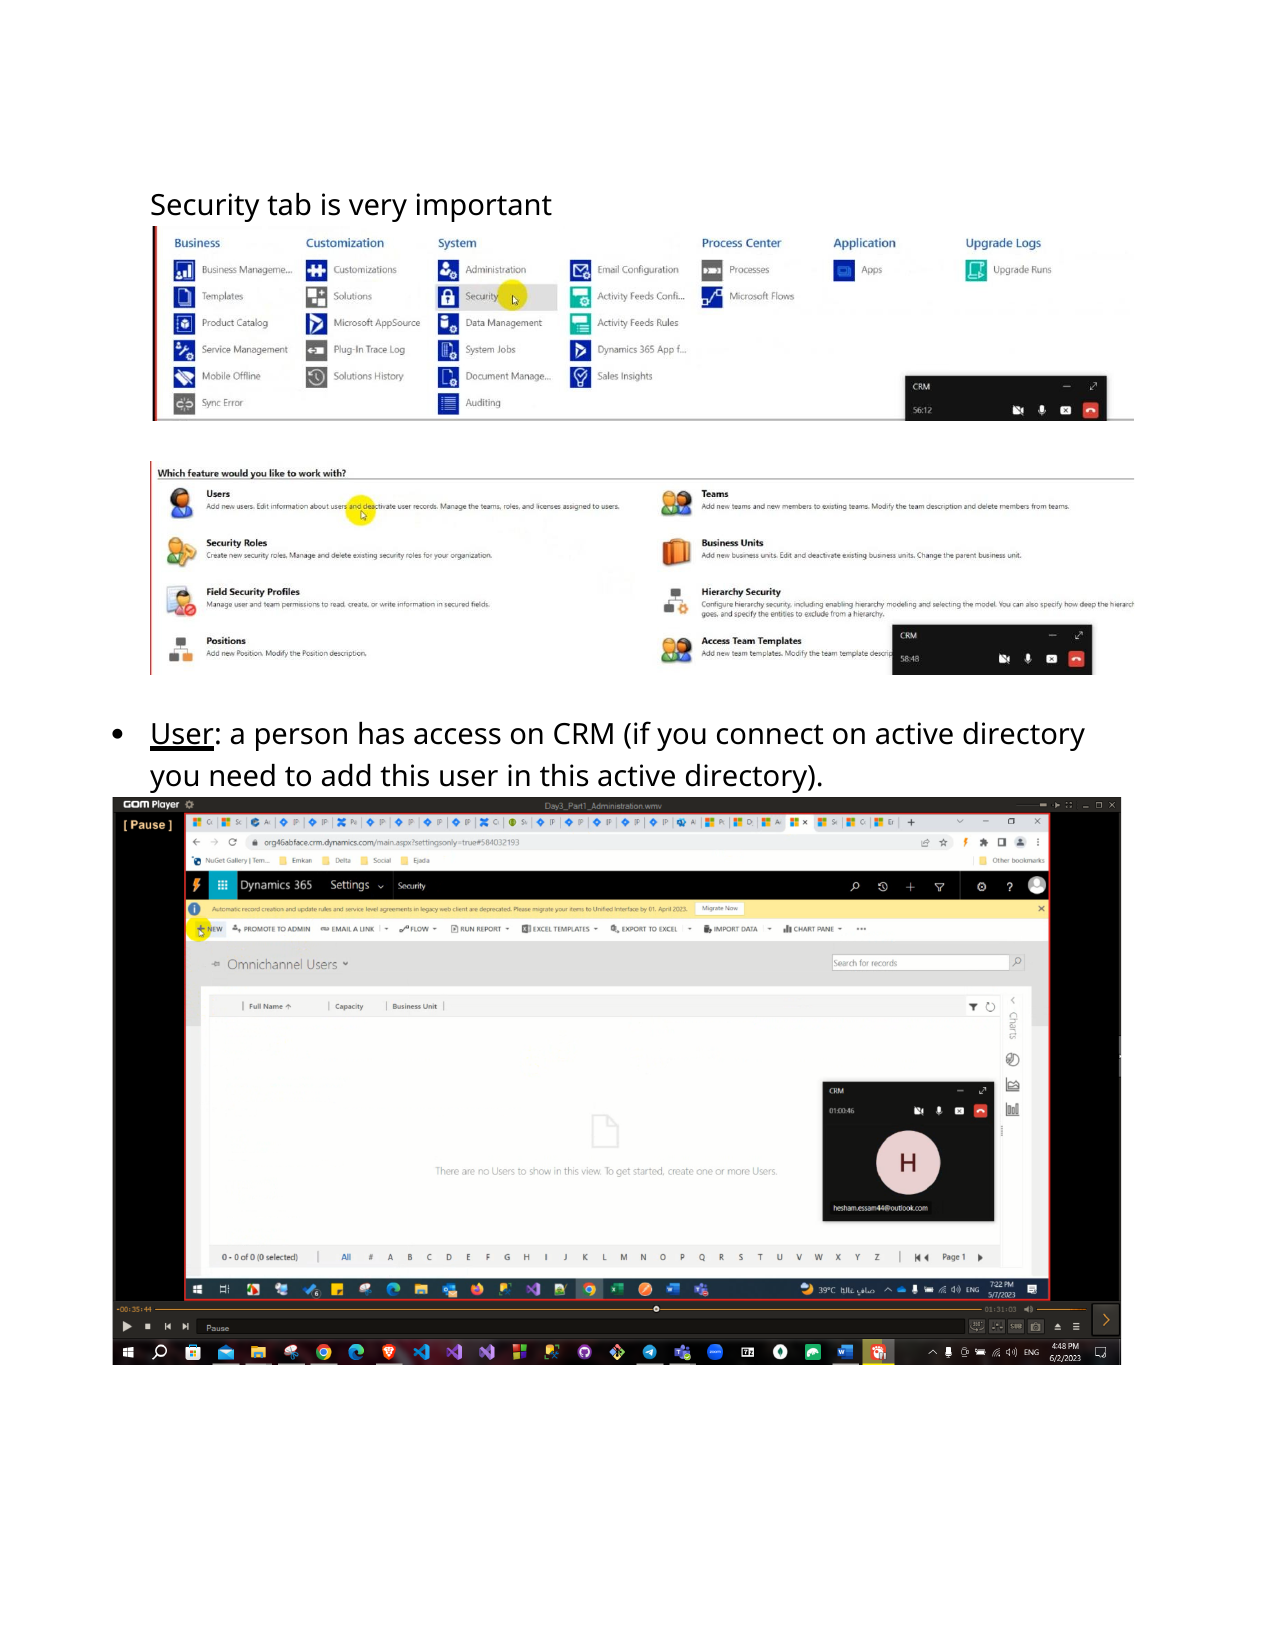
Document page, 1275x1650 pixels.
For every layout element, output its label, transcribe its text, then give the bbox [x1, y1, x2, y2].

text Security tab is very important [150, 184, 1254, 224]
picture [150, 461, 1135, 675]
list User: a person has access on CRM (if you connect on active directory you need to add this user in this active directory). [112, 713, 1108, 795]
picture [152, 226, 1134, 421]
picture [112, 797, 1122, 1365]
